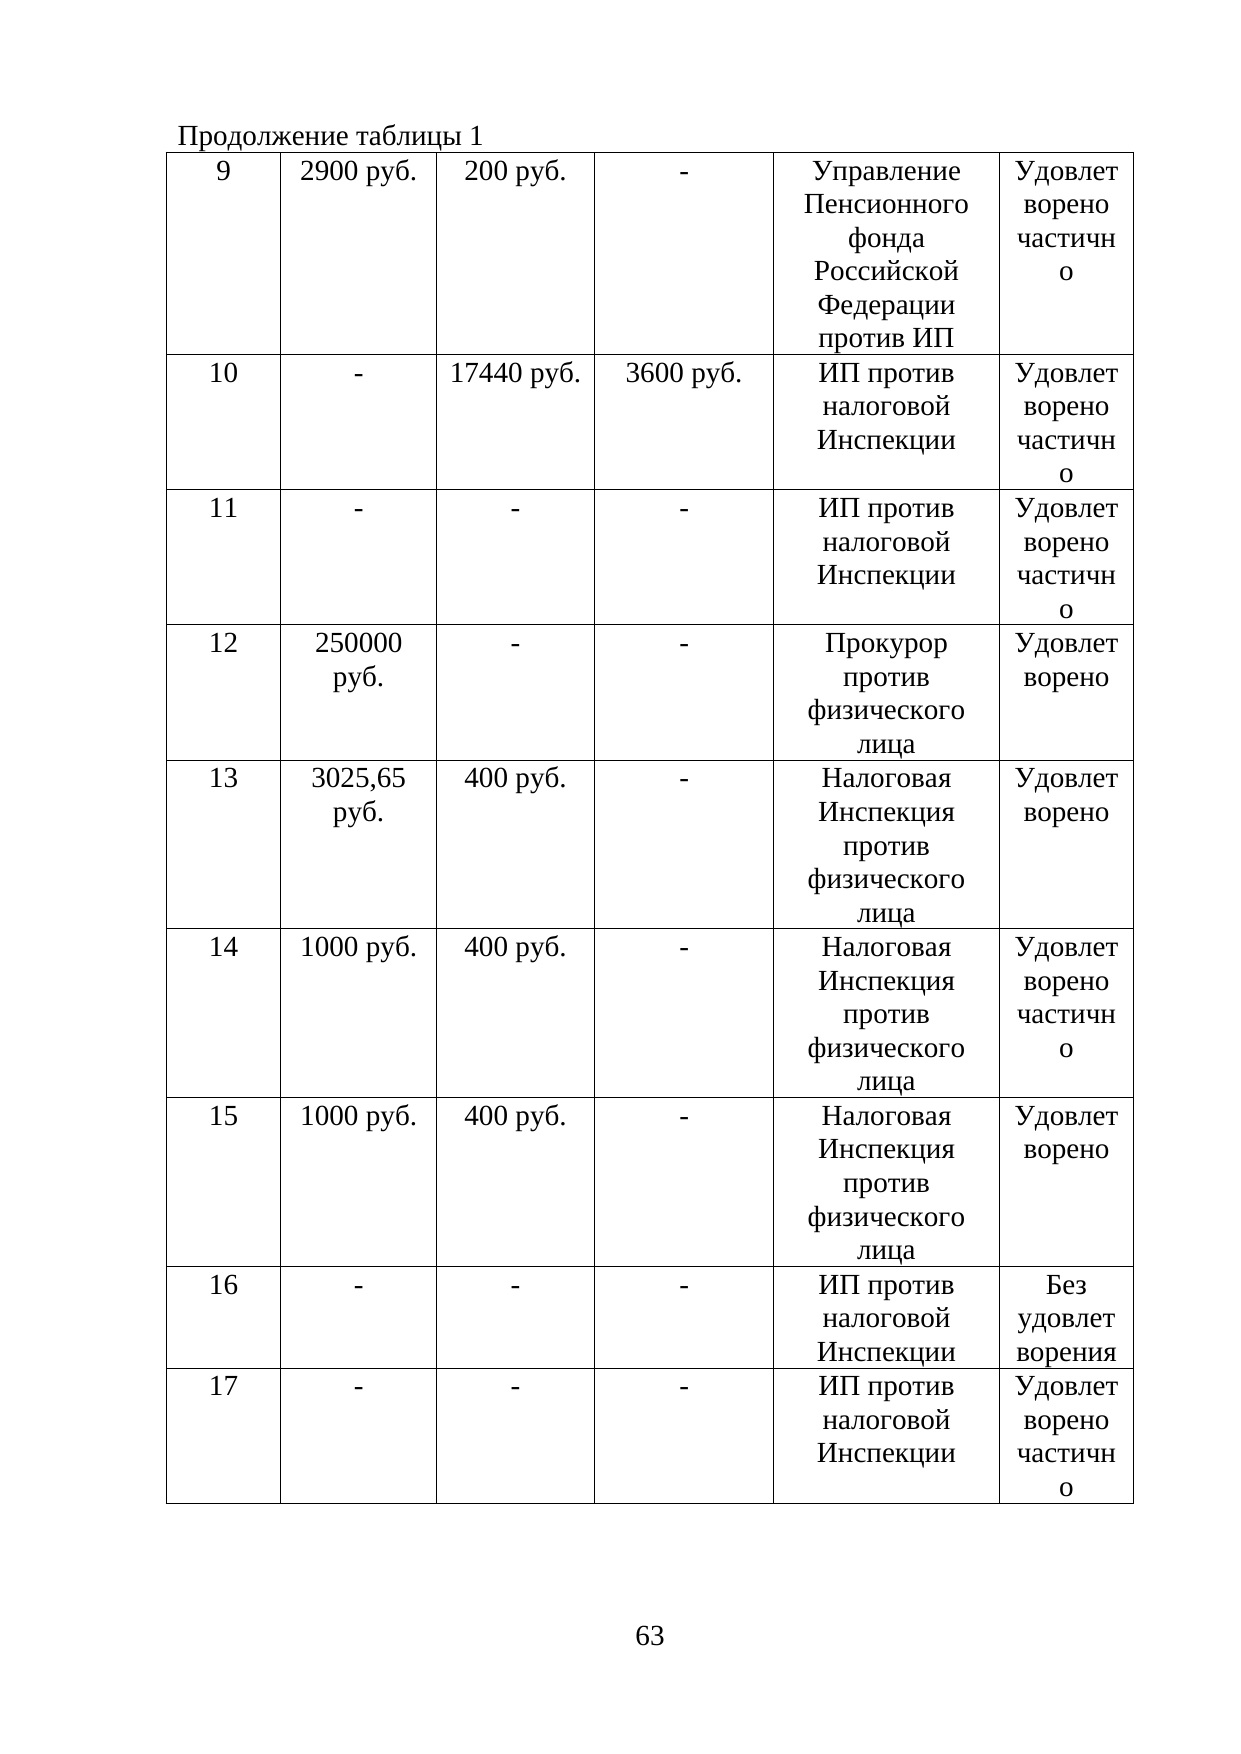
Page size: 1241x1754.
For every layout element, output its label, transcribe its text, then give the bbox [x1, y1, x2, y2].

table_header 2900 руб. [281, 153, 436, 354]
table_header - [595, 153, 773, 354]
table_cell - [595, 1267, 773, 1367]
table_cell 15 [167, 1098, 280, 1266]
table_cell Налоговая Инспекция против физического лица [774, 761, 999, 928]
table_cell 1000 руб. [281, 1098, 436, 1266]
table_cell Налоговая Инспекция против физического лица [774, 929, 999, 1097]
table_cell 11 [167, 490, 280, 624]
table_header 200 руб. [437, 153, 594, 354]
table_cell 13 [167, 761, 280, 928]
table_cell - [437, 490, 594, 624]
table_cell Прокурор против физического лица [774, 625, 999, 759]
table_cell Удовлетворено [1000, 761, 1133, 928]
table_cell - [437, 1267, 594, 1367]
table_cell Удовлетворено частично [1000, 1369, 1133, 1503]
table_cell ИП против налоговой Инспекции [774, 490, 999, 624]
table_cell Удовлетворено [1000, 1098, 1133, 1266]
table_cell Удовлетворено частично [1000, 490, 1133, 624]
table_cell - [595, 1098, 773, 1266]
table_cell 12 [167, 625, 280, 759]
table_cell 10 [167, 355, 280, 489]
table_cell - [281, 490, 436, 624]
table_cell - [281, 1369, 436, 1503]
table_cell - [281, 1267, 436, 1367]
table_cell - [595, 625, 773, 759]
table_cell 14 [167, 929, 280, 1097]
table_cell 17 [167, 1369, 280, 1503]
table_cell Удовлетворено [1000, 625, 1133, 759]
table_cell Удовлетворено частично [1000, 355, 1133, 489]
table_cell 250000 руб. [281, 625, 436, 759]
table_cell Налоговая Инспекция против физического лица [774, 1098, 999, 1266]
table_cell ИП против налоговой Инспекции [774, 1369, 999, 1503]
table_cell - [437, 625, 594, 759]
table_cell ИП против налоговой Инспекции [774, 355, 999, 489]
table_cell 400 руб. [437, 929, 594, 1097]
table_cell ИП против налоговой Инспекции [774, 1267, 999, 1367]
table_header 9 [167, 153, 280, 354]
table_cell - [595, 929, 773, 1097]
table_cell Удовлетворено частично [1000, 929, 1133, 1097]
table_cell - [281, 355, 436, 489]
table_cell 3600 руб. [595, 355, 773, 489]
table_cell 1000 руб. [281, 929, 436, 1097]
table_header Удовлетворено частично [1000, 153, 1133, 354]
table_header Управление Пенсионного фонда Российской Федерации против ИП [774, 153, 999, 354]
text Продолжение таблицы 1 [177, 118, 1122, 152]
table_cell 17440 руб. [437, 355, 594, 489]
table_cell 400 руб. [437, 761, 594, 928]
table_cell Без удовлетворения [1000, 1267, 1133, 1367]
table_cell 400 руб. [437, 1098, 594, 1266]
table_cell - [595, 1369, 773, 1503]
table_cell - [595, 490, 773, 624]
table_cell 16 [167, 1267, 280, 1367]
table_cell 3025,65 руб. [281, 761, 436, 928]
table_cell - [595, 761, 773, 928]
table_cell - [437, 1369, 594, 1503]
